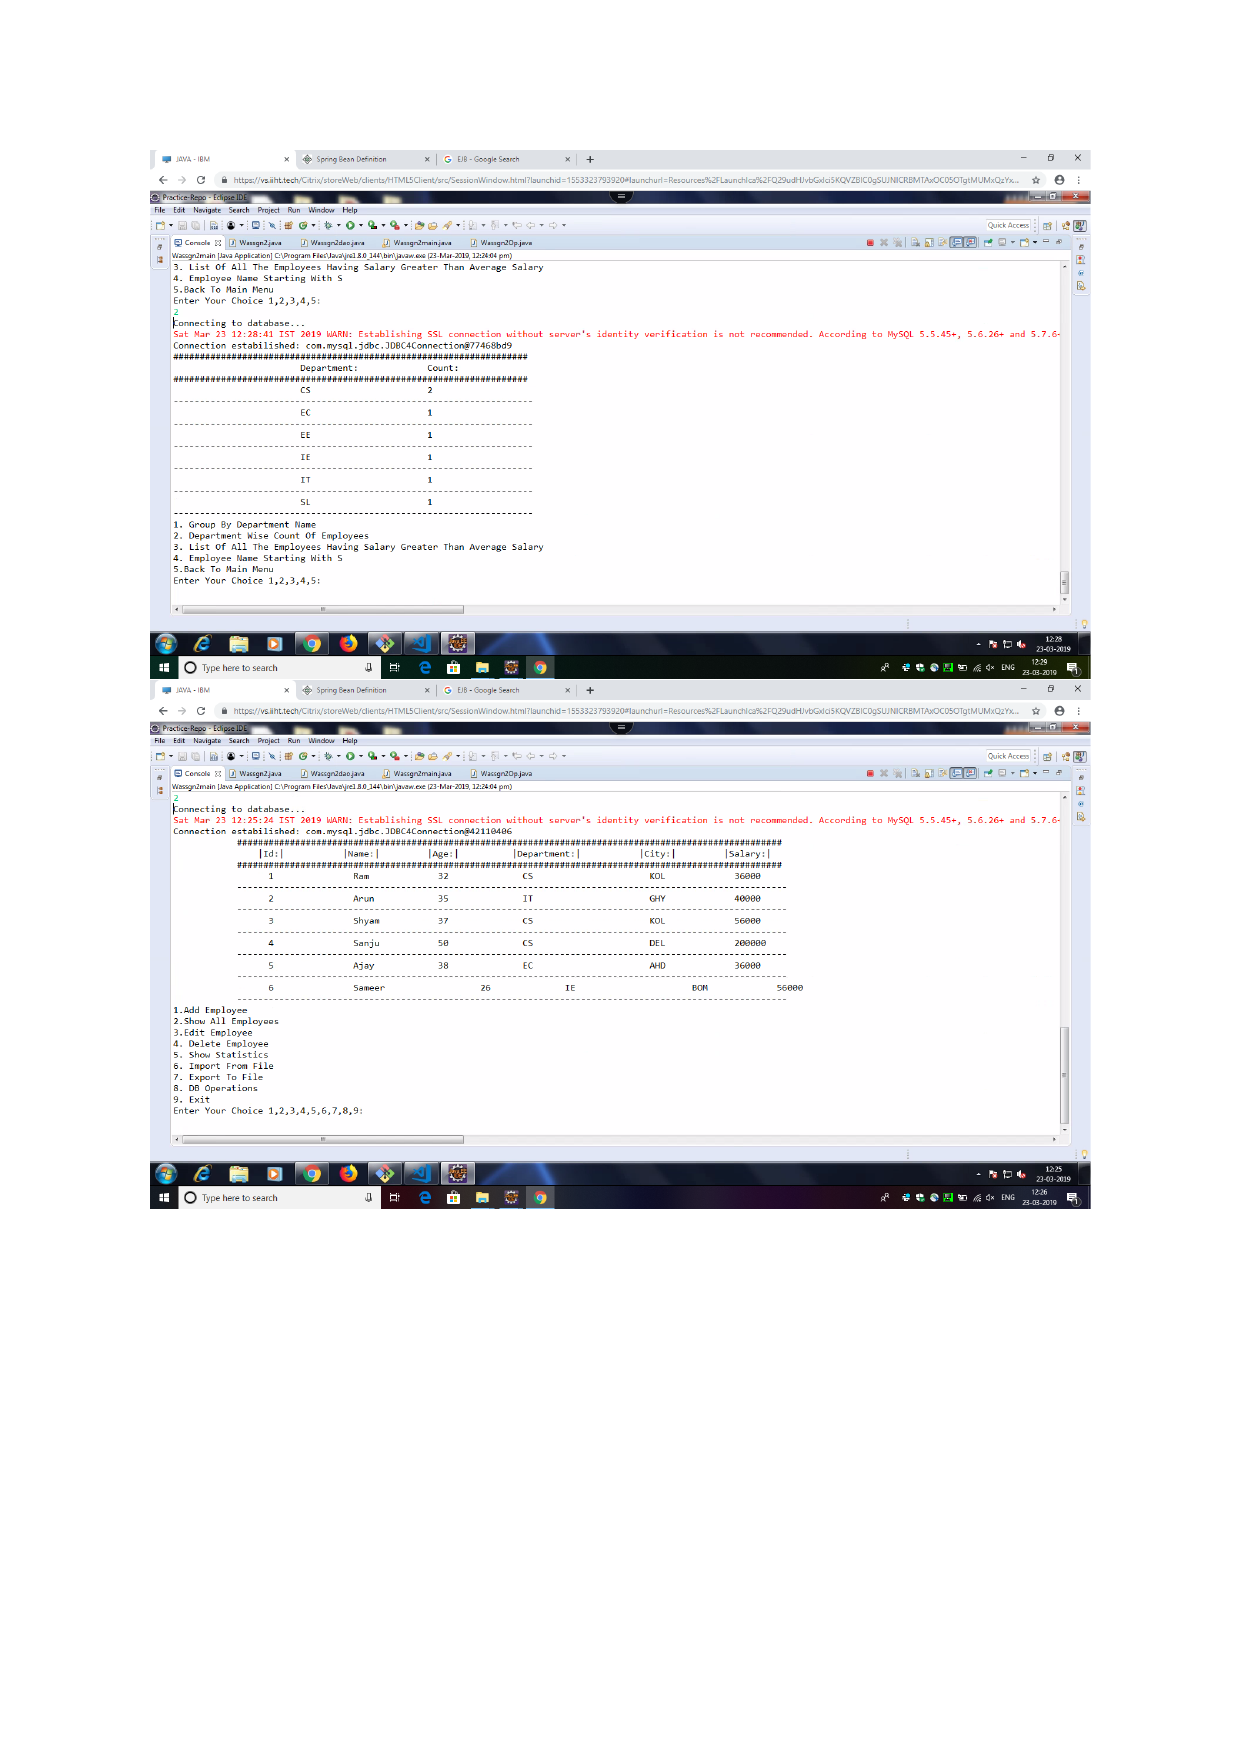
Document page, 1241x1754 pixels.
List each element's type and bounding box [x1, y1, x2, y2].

picture [150, 680, 1091, 1209]
picture [150, 150, 1091, 679]
